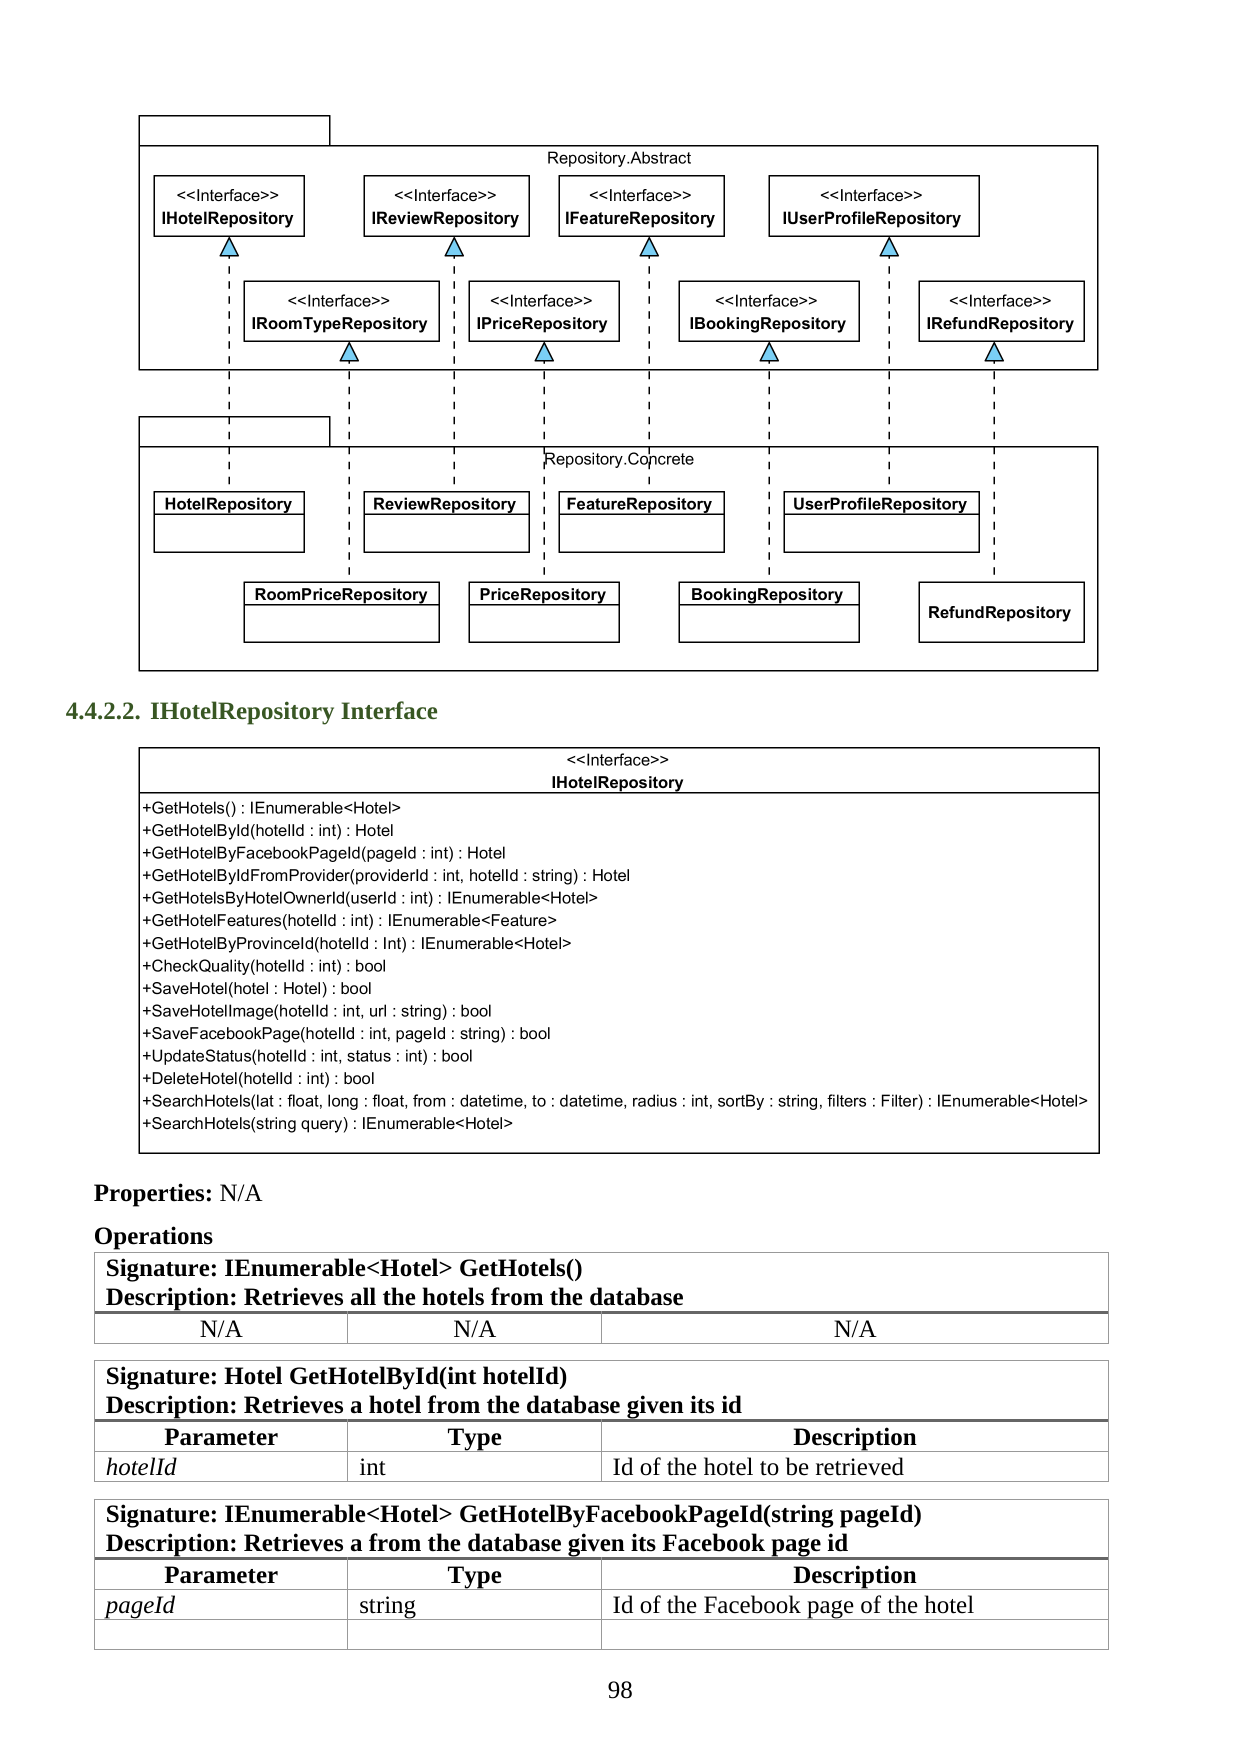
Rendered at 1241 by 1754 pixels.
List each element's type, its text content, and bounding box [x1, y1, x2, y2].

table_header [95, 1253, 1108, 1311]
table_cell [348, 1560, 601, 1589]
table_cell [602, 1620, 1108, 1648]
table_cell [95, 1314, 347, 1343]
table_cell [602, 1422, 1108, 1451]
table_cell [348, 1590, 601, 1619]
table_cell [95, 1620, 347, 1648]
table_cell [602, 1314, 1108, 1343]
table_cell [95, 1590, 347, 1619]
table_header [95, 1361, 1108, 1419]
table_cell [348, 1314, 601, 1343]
text Properties: N/A [94, 1178, 1146, 1206]
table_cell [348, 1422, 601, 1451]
text Operations [94, 1221, 1146, 1250]
picture [136, 103, 1105, 678]
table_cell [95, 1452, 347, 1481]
picture [136, 740, 1105, 1159]
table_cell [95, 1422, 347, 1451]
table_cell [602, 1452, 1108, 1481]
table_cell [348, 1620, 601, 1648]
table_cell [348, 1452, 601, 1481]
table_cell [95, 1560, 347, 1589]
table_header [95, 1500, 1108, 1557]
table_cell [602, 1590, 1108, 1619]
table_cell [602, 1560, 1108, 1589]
subtitle IHotelRepository Interface [141, 696, 1146, 725]
